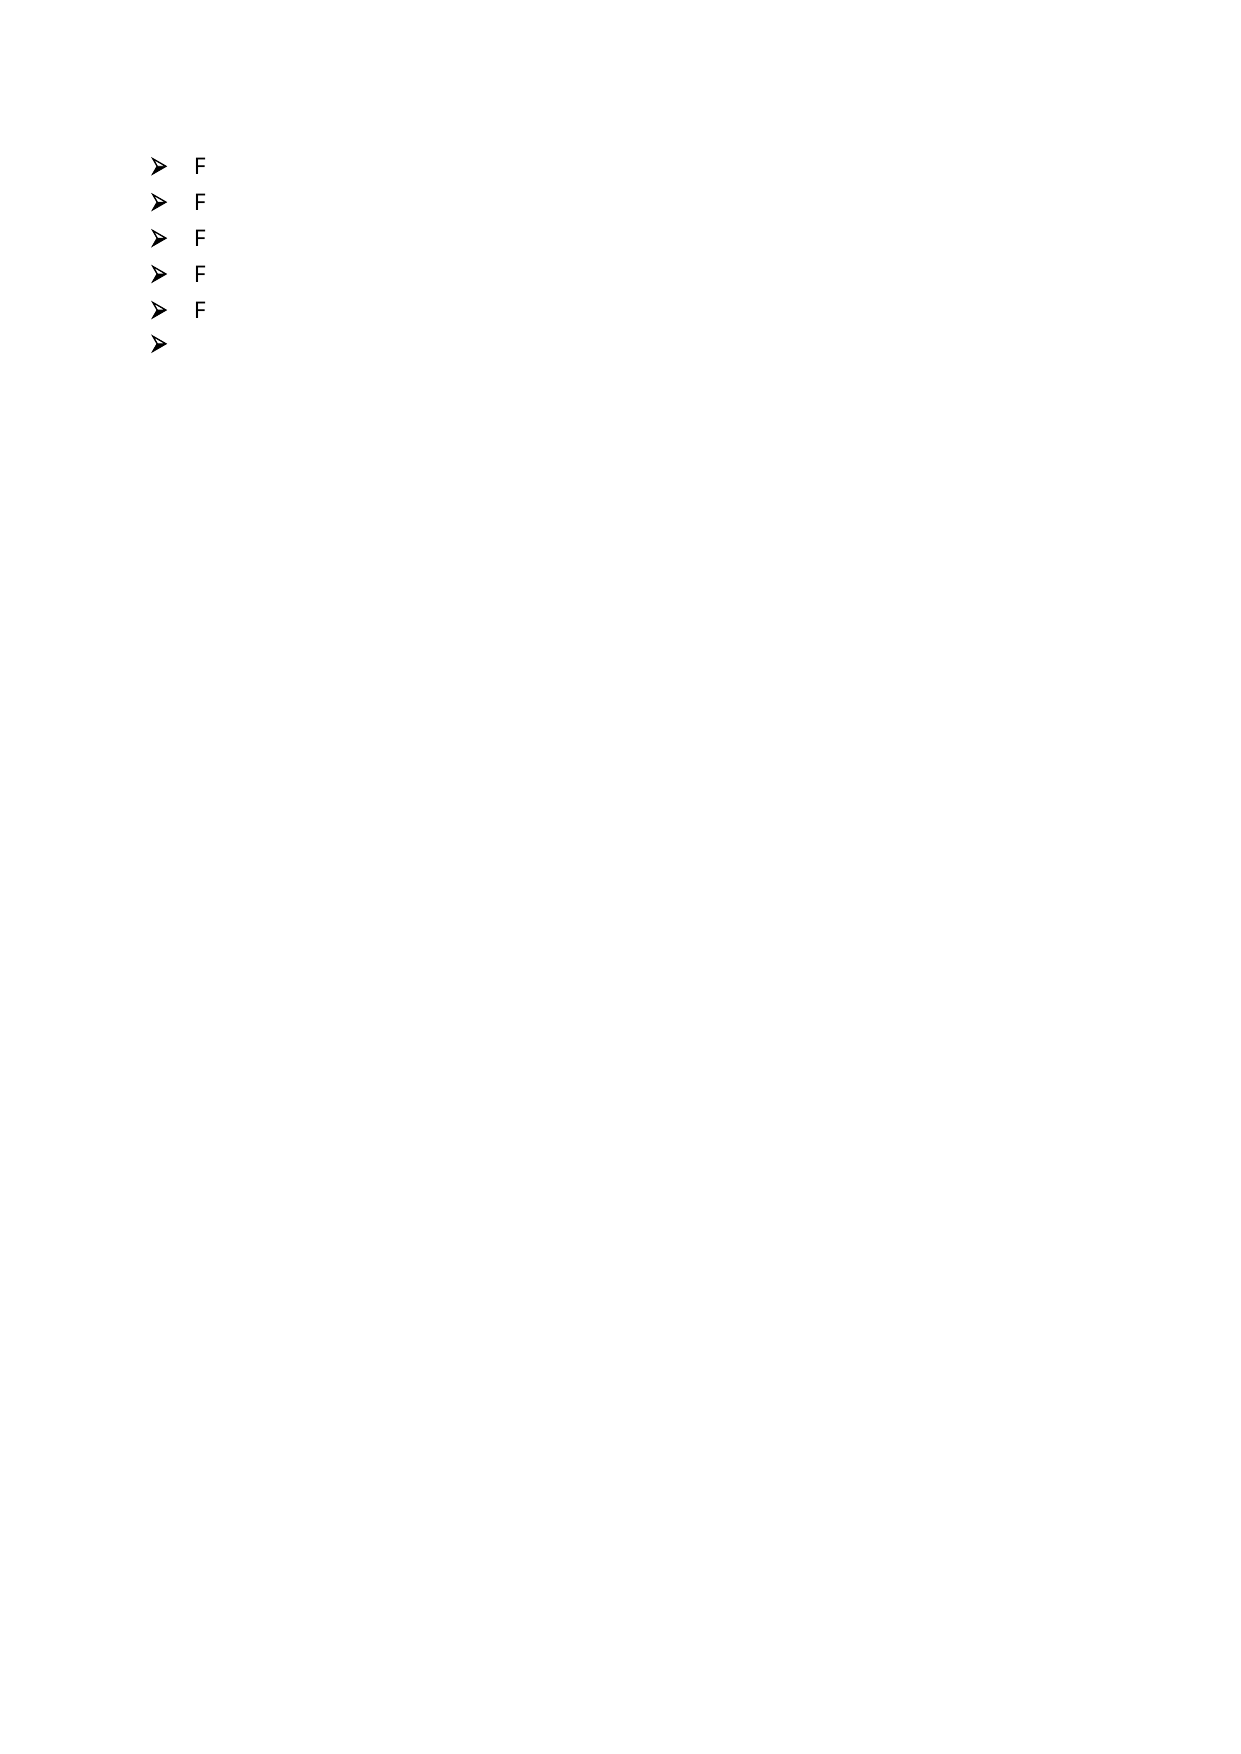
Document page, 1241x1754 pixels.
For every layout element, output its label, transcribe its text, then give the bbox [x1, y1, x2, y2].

list F [150, 186, 1090, 217]
list F [150, 222, 1090, 253]
list F [150, 258, 1090, 289]
list F [150, 294, 1090, 325]
list F [150, 150, 1090, 181]
